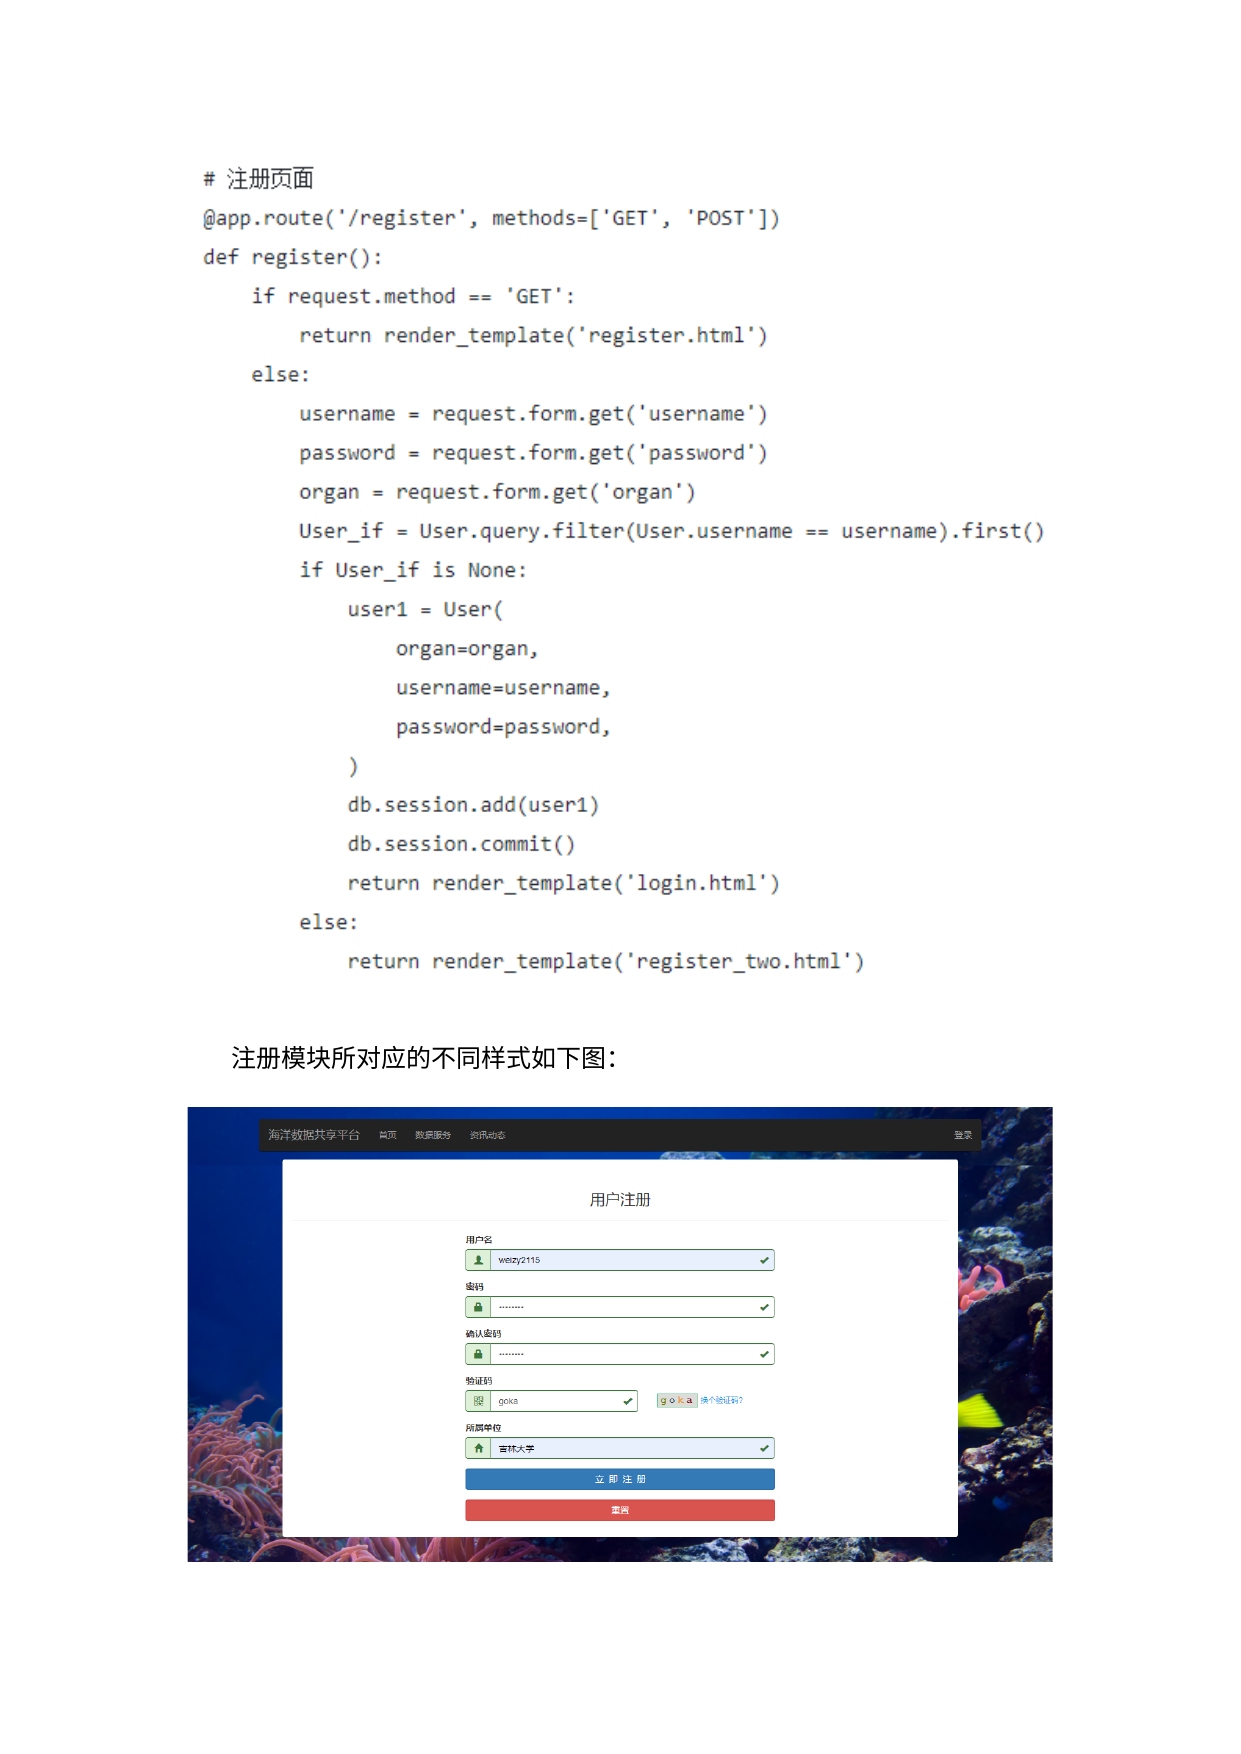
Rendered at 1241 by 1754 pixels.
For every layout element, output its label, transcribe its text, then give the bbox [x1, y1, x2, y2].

text 注册模块所对应的不同样式如下图： [187, 1024, 1053, 1089]
picture [187, 1107, 1053, 1562]
picture [187, 162, 1044, 981]
